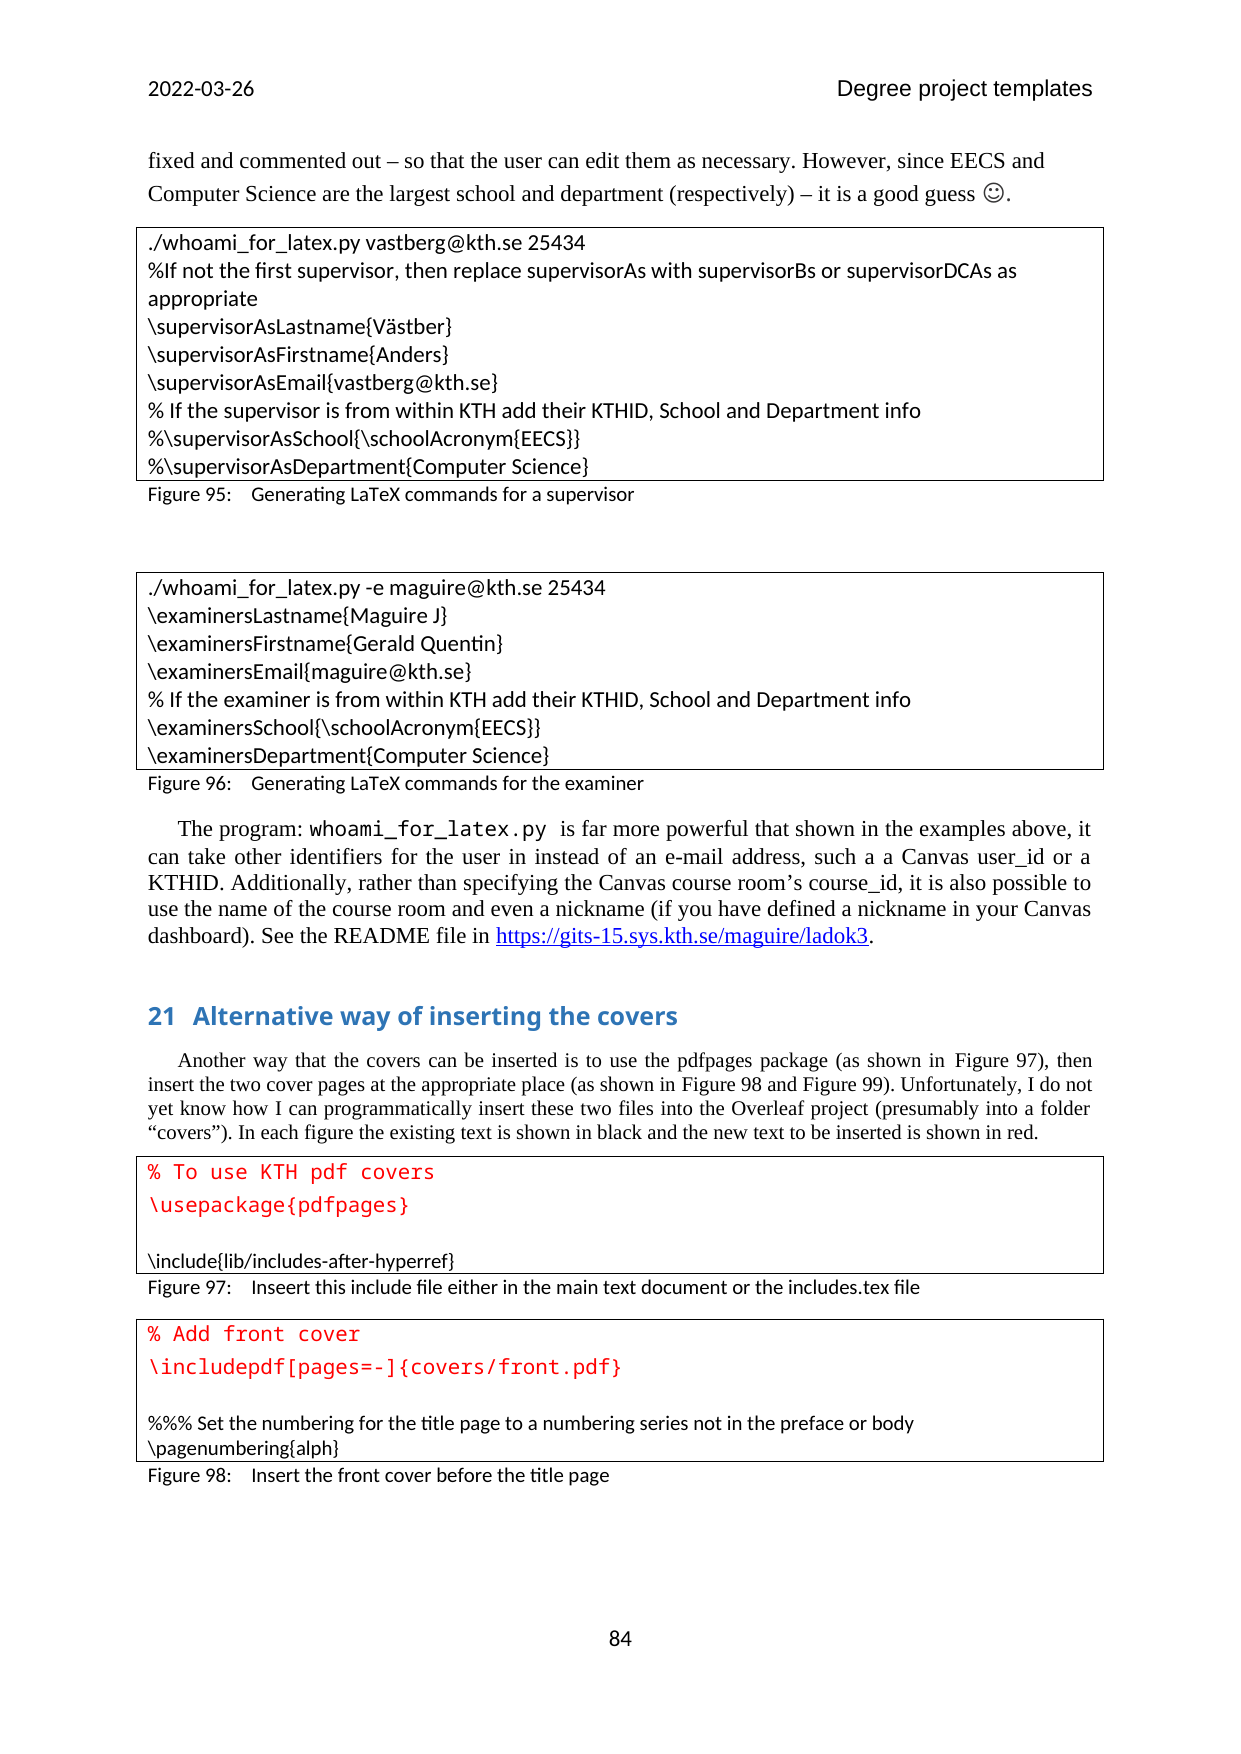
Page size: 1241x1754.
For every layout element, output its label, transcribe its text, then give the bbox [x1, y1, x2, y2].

table_header ./whoami_for_latex.py vastberg@kth.se 25434 %If not the first supervisor, then replace supervisorAs with supervisorBs or supervisorDCAs as appropriate \supervisorAsLastname{Västber} \supervisorAsFirstname{Anders} \supervisorAsEmail{vastberg@kth.se} % If the supervisor is from within KTH add their KTHID, School and Department info %\supervisorAsSchool{\schoolAcronym{EECS}} %\supervisorAsDepartment{Computer Science} [137, 228, 1103, 480]
table_header % To use KTH pdf covers \usepackage{pdfpages} \include{lib/includes-after-hyperref} [137, 1157, 1103, 1273]
text Figure 98: Insert the front cover before the title page [148, 1462, 1093, 1487]
text Figure 95: Generating LaTeX commands for a supervisor [148, 481, 1093, 507]
subtitle Alternative way of inserting the covers [148, 998, 1093, 1032]
text The program: whoami_for_latex.py is far more powerful that shown in the examples above, it can take other identifiers for the user in instead of an e-mail address, such a a Canvas user_id or a KTHID. Additionally, rather than specifying the Canvas course room’s course_id, it is also possible to use the name of the course room and even a nickname (if you have defined a nickname in your Canvas dashboard). See the README file in https://gits-15.sys.kth.se/maguire/ladok3. [148, 814, 1093, 948]
text Another way that the covers can be inserted is to use the pdfpages package (as shown in Figure 97), then insert the two cover pages at the appropriate place (as shown in Figure 98 and Figure 99). Unfortunately, I do not yet know how I can programmatically insert these two files into the Overleaf project (presumably into a folder “covers”). In each figure the existing text is shown in black and the new text to be inserted is shown in red. [148, 1047, 1093, 1144]
text Figure 96: Generating LaTeX commands for the examiner [148, 770, 1093, 796]
table_header ./whoami_for_latex.py -e maguire@kth.se 25434 \examinersLastname{Maguire J} \examinersFirstname{Gerald Quentin} \examinersEmail{maguire@kth.se} % If the examiner is from within KTH add their KTHID, School and Department info \examinersSchool{\schoolAcronym{EECS}} \examinersDepartment{Computer Science} [137, 573, 1103, 769]
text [148, 148, 1093, 208]
table_header % Add front cover \includepdf[pages=-]{covers/front.pdf} %%% Set the numbering for the title page to a numbering series not in the preface or body \pagenumbering{alph} [137, 1320, 1103, 1461]
text Figure 97: Inseert this include file either in the main text document or the includes.tex file [148, 1274, 1093, 1300]
